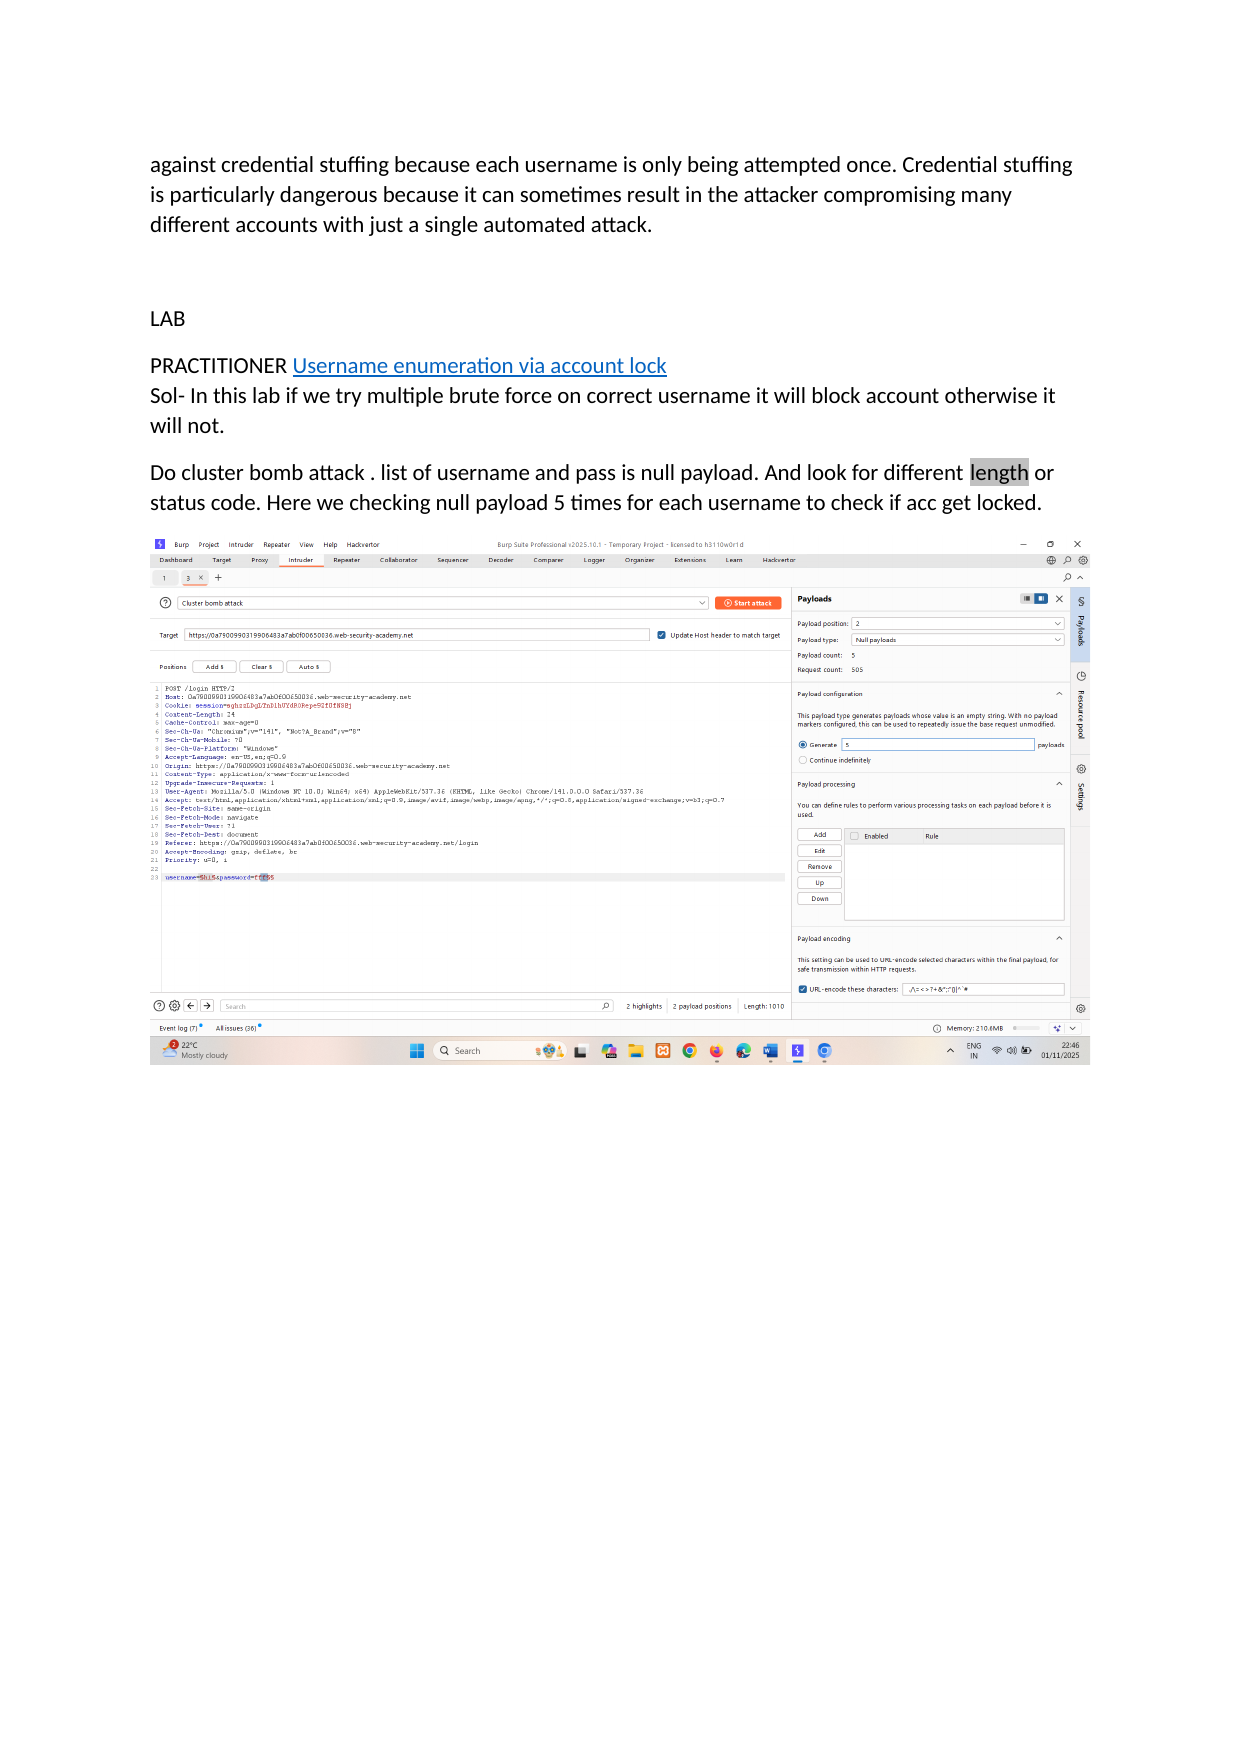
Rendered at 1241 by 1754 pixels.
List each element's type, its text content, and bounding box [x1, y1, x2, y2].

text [150, 150, 1090, 238]
text PRACTITIONER Username enumeration via account lock Sol- In this lab if we try multiple brute force on correct username it will block account otherwise it will not. [150, 351, 1090, 439]
picture [150, 535, 1091, 1065]
text Do cluster bomb attack . list of username and pass is null payload. And look for different length or status code. Here we checking null payload 5 times for each username to check if acc get locked. [150, 458, 1090, 517]
text LAB [150, 304, 1090, 332]
